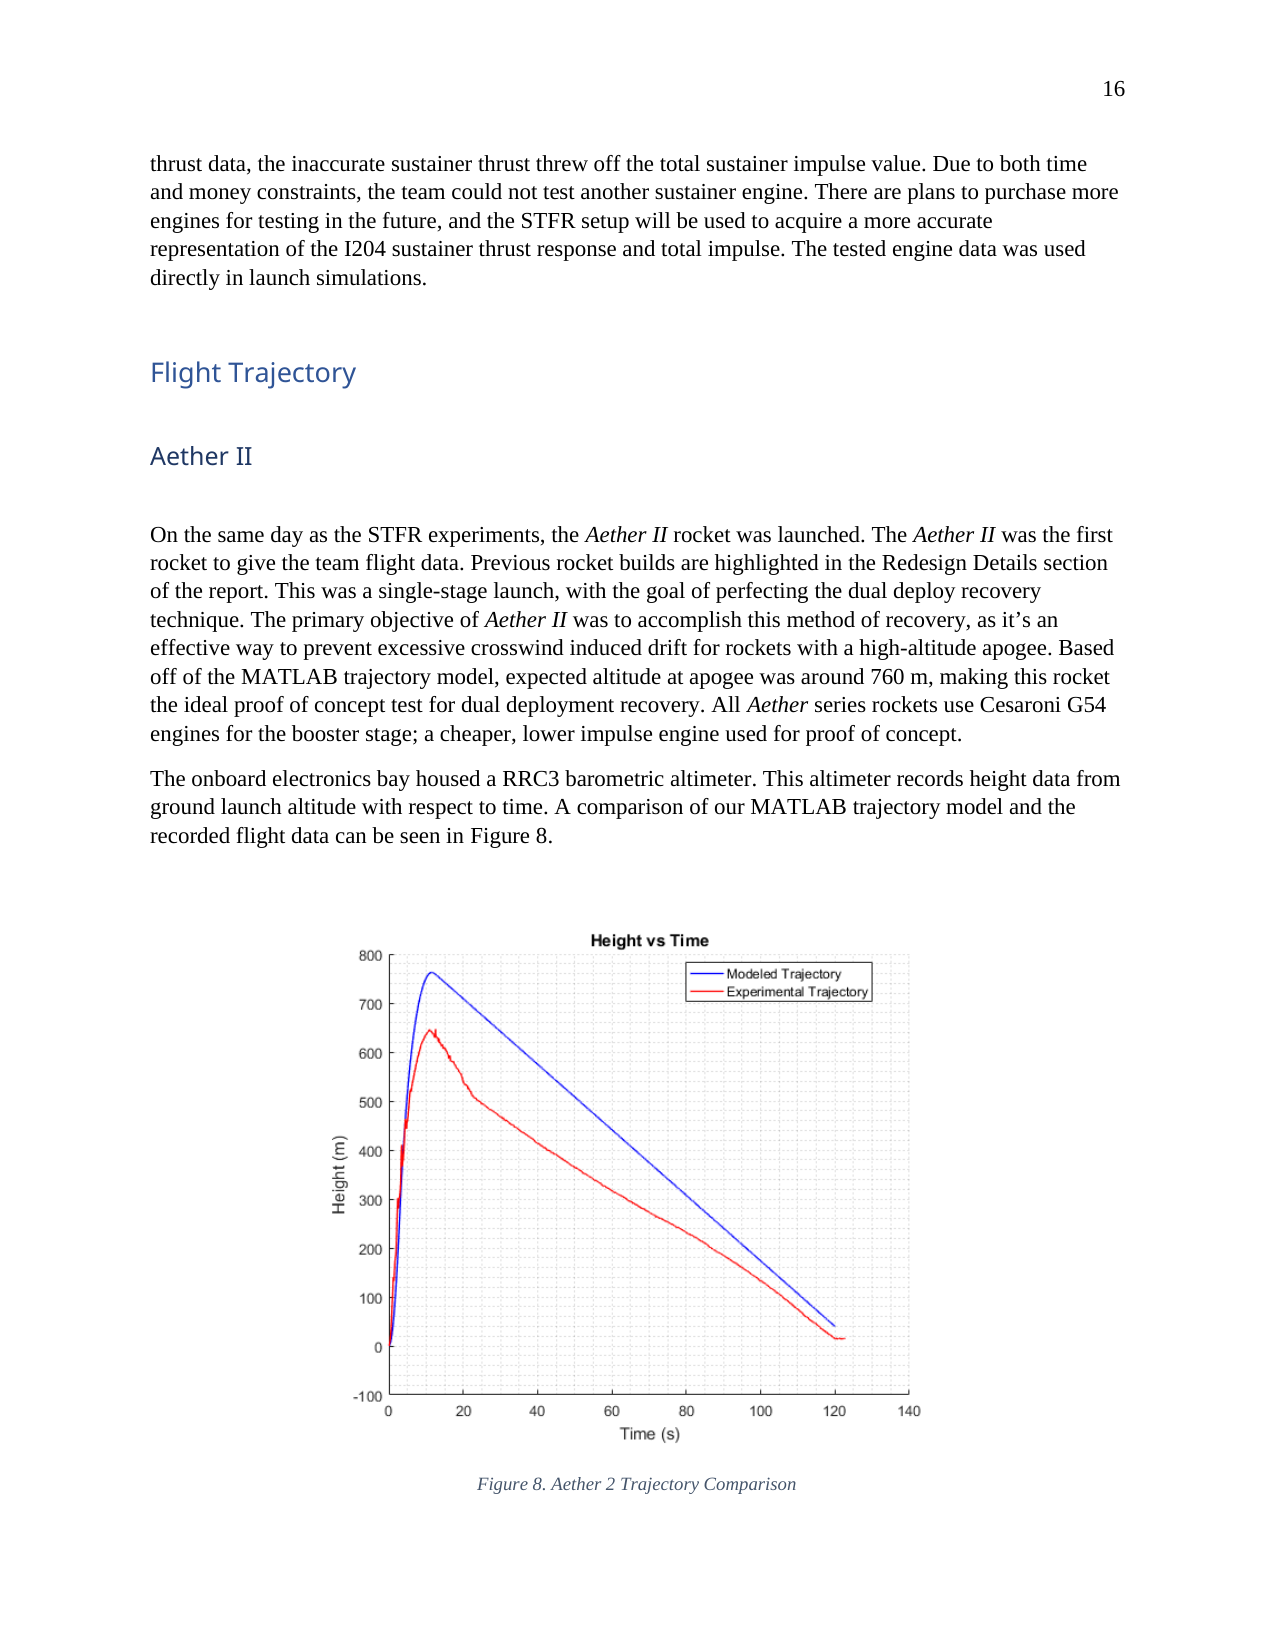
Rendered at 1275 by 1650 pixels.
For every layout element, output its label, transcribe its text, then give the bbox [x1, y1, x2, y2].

subtitle Flight Trajectory [150, 354, 1125, 391]
text Figure 8. Aether 2 Trajectory Comparison [150, 1473, 1125, 1494]
text On the same day as the STFR experiments, the Aether II rocket was launched. The Aether II was the first rocket to give the team flight data. Previous rocket builds are highlighted in the Redesign Details section of the report. This was a single-stage launch, with the goal of perfecting the dual deploy recovery technique. The primary objective of Aether II was to accomplish this method of recovery, as it’s an effective way to prevent excessive crosswind induced drift for rockets with a high-altitude apogee. Based off of the MATLAB trajectory model, expected altitude at apogee was around 760 m, making this rocket the ideal proof of concept test for dual deployment recovery. All Aether series rockets use Cesaroni G54 engines for the booster stage; a cheaper, lower impulse engine used for proof of concept. [150, 521, 1125, 746]
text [150, 150, 1125, 290]
picture [302, 914, 973, 1454]
text The onboard electronics bay housed a RRC3 barometric altimeter. This altimeter records height data from ground launch altitude with respect to time. A comparison of our MATLAB trajectory model and the recorded flight data can be seen in Figure 8. [150, 765, 1125, 848]
subtitle Aether II [150, 439, 1125, 473]
